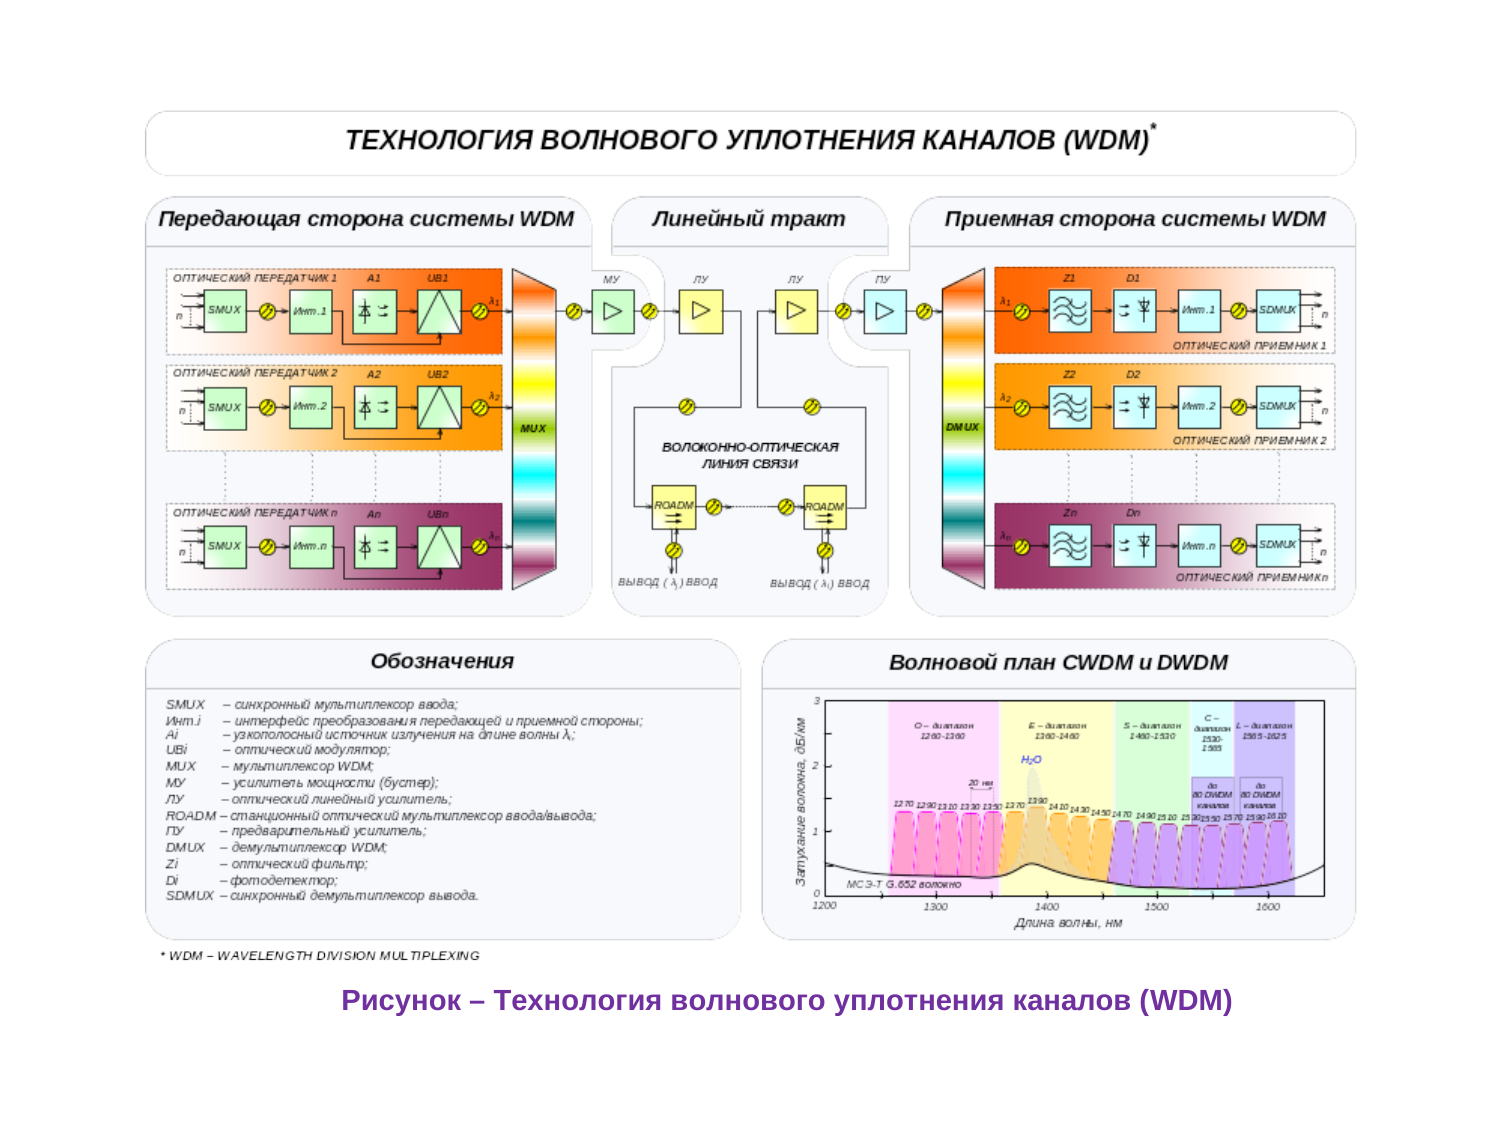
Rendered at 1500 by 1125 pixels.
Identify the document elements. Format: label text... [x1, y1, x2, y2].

text Рисунок – Технология волнового уплотнения каналов (WDM) [118, 983, 1382, 1016]
